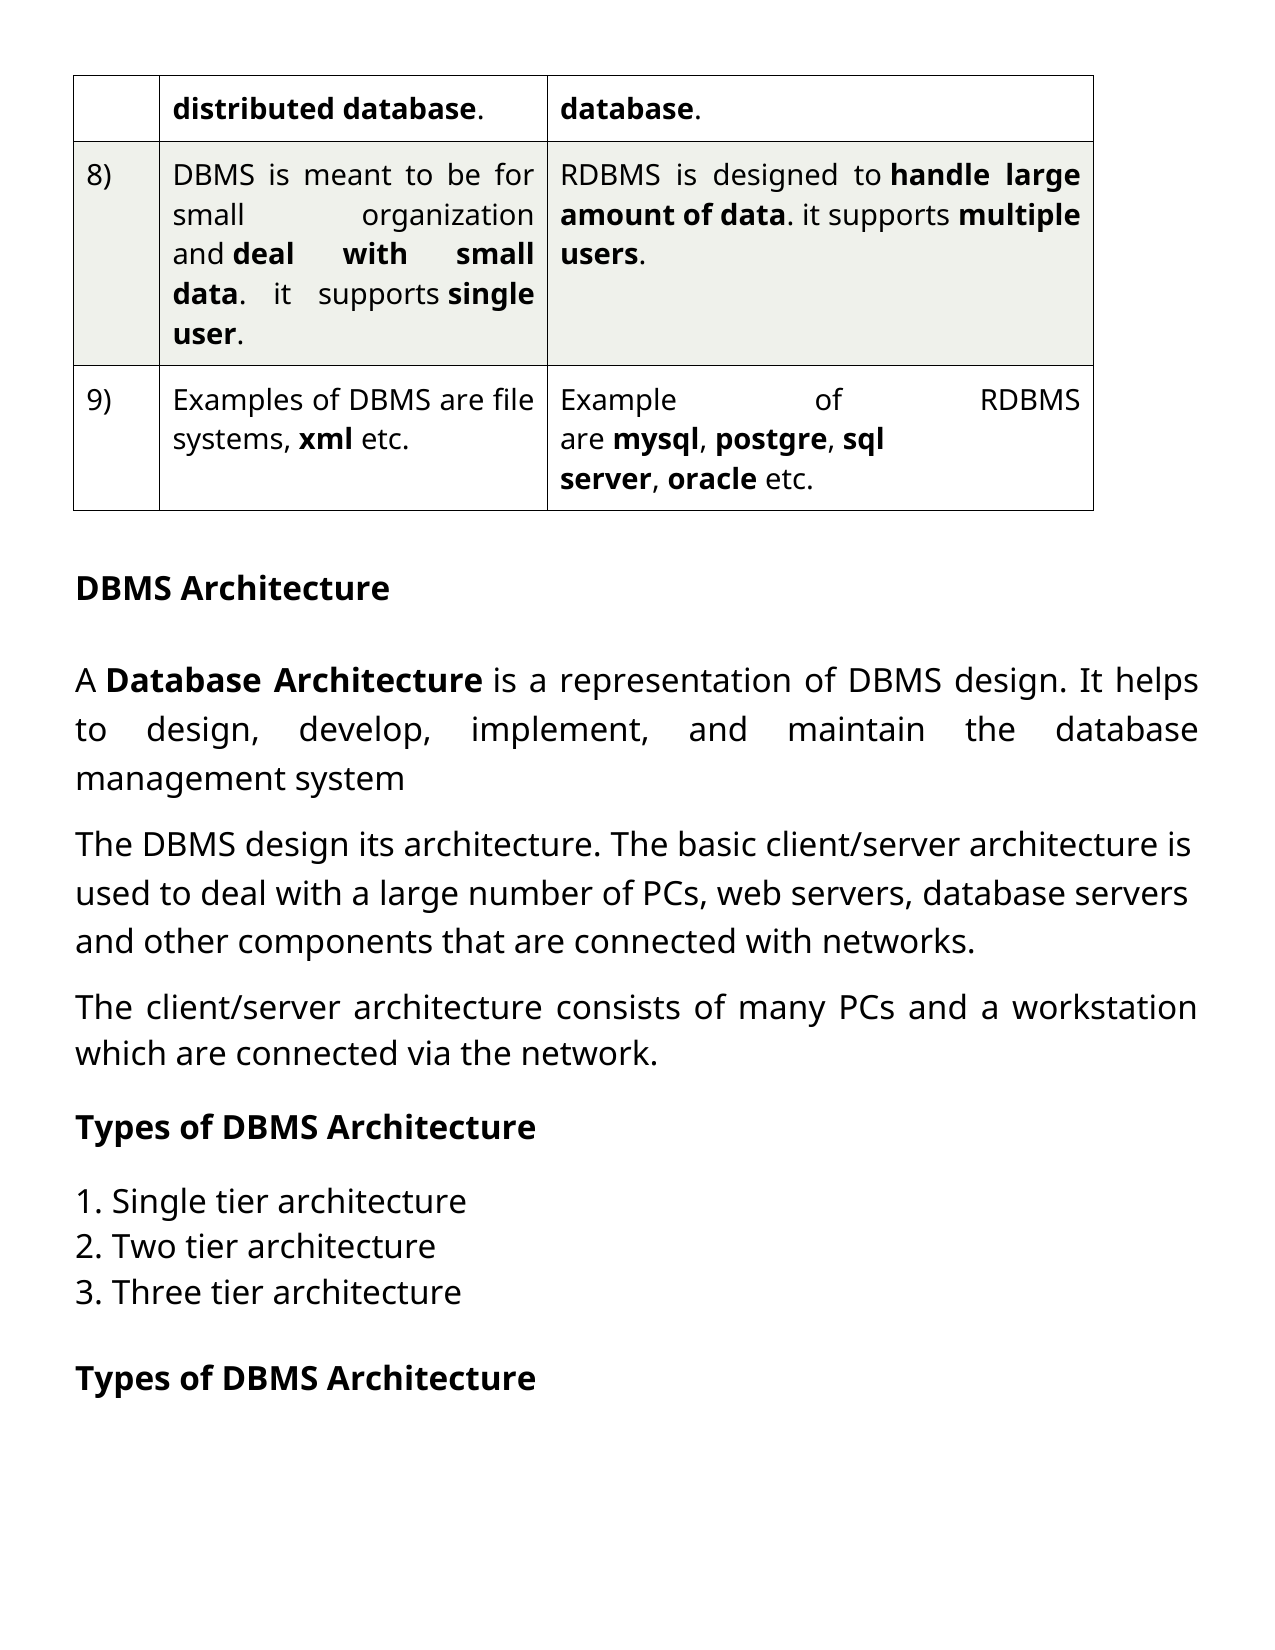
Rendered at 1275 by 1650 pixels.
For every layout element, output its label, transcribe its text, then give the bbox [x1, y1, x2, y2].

table_cell 8) [74, 142, 159, 365]
table_cell 7) [74, 76, 159, 141]
table_cell Examples of DBMS are file systems, xml etc. [160, 366, 547, 510]
subtitle DBMS Architecture [75, 564, 1200, 610]
table_cell DBMS is meant to be for small organization and deal with small data. it supports single user. [160, 142, 547, 365]
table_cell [160, 76, 547, 141]
table_cell RDBMS is designed to handle large amount of data. it supports multiple users. [548, 142, 1093, 365]
text The client/server architecture consists of many PCs and a workstation which are connected via the network. [75, 984, 1200, 1075]
text The DBMS design its architecture. The basic client/server architecture is used to deal with a large number of PCs, web servers, database servers and other components that are connected with networks. [75, 820, 1200, 964]
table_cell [548, 76, 1093, 141]
text Types of DBMS Architecture [75, 1355, 1200, 1400]
subtitle Types of DBMS Architecture [75, 1104, 1200, 1149]
table_cell 9) [74, 366, 159, 510]
text A Database Architecture is a representation of DBMS design. It helps to design, develop, implement, and maintain the database management system [75, 751, 1200, 800]
text 1. Single tier architecture 2. Two tier architecture 3. Three tier architecture [75, 1178, 1200, 1314]
table_cell Example of RDBMS are mysql, postgre, sql server, oracle etc. [548, 366, 1093, 510]
